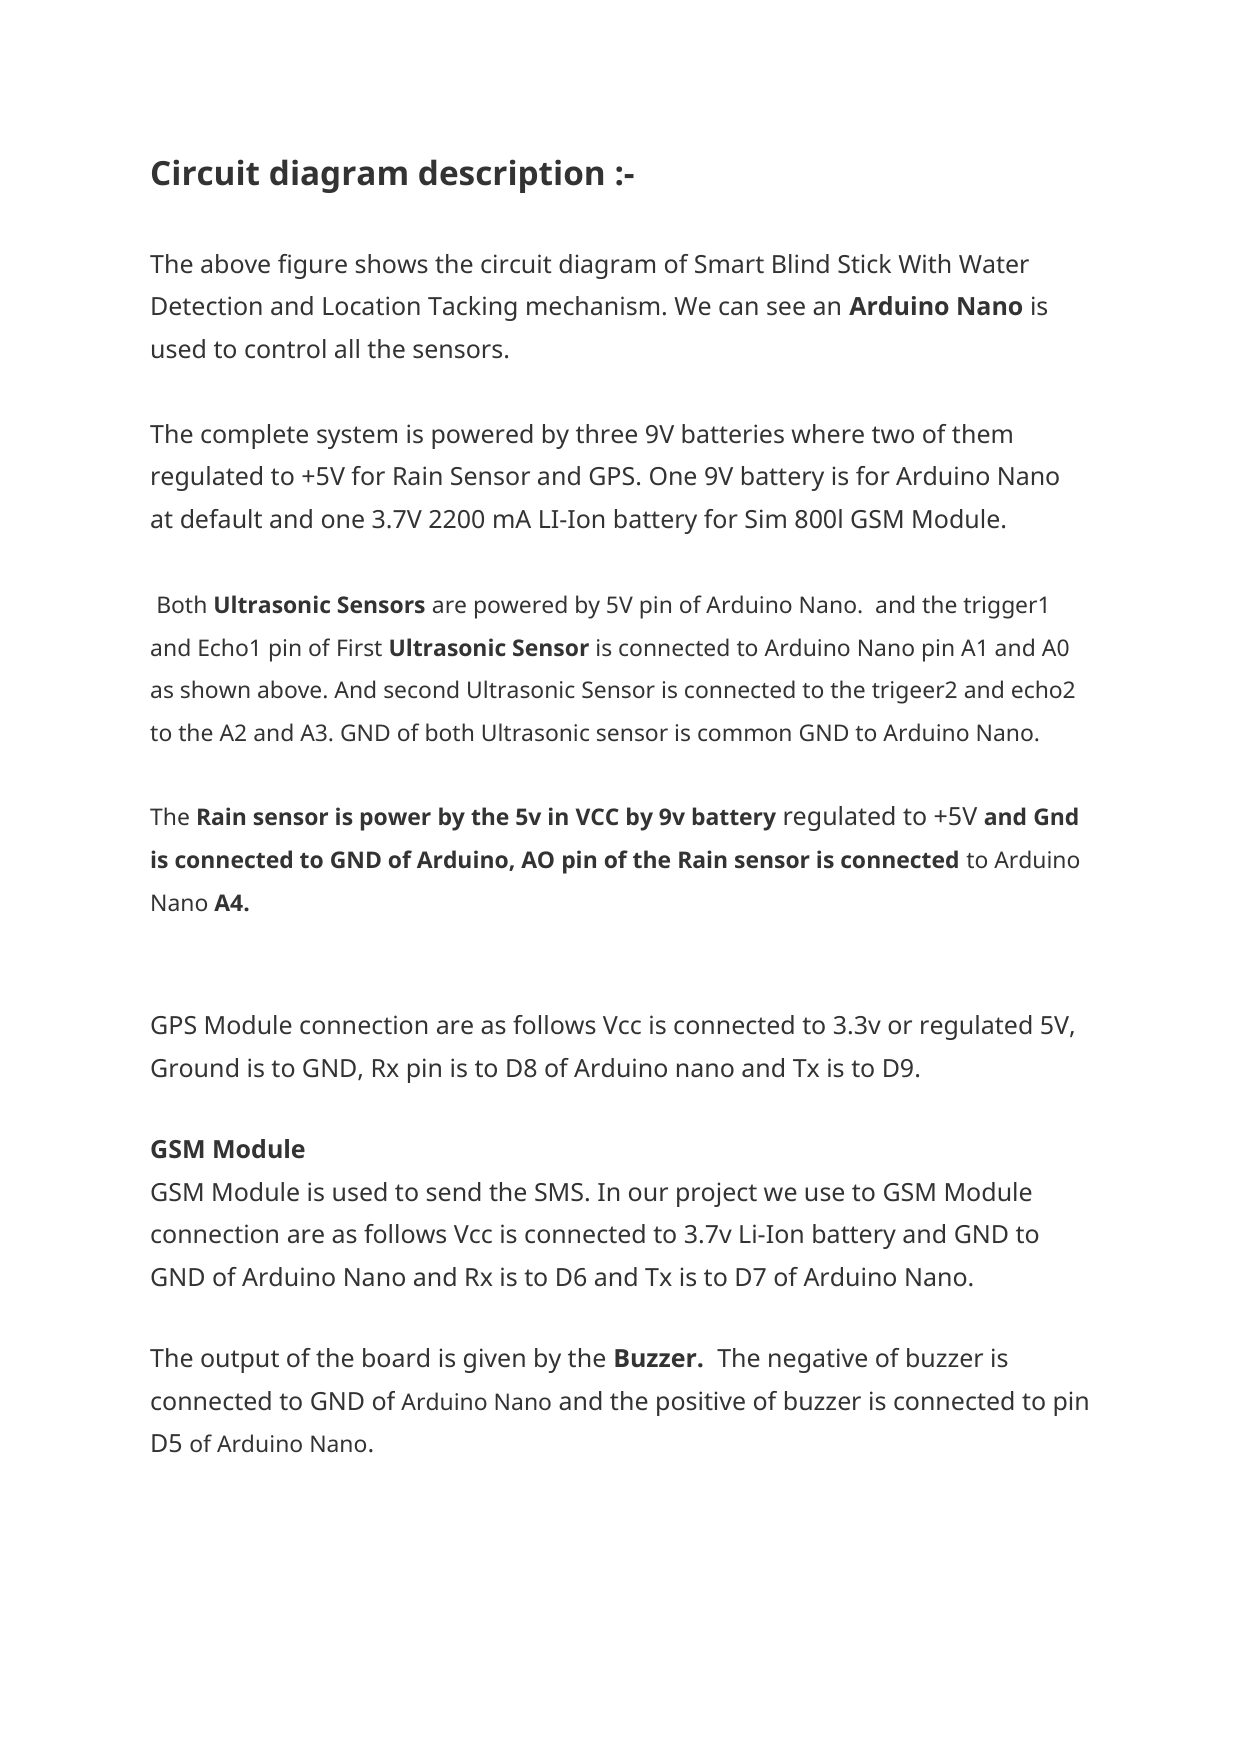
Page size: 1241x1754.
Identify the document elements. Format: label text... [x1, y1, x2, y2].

text The output of the board is given by the Buzzer. The negative of buzzer is connected to GND of Arduino Nano and the positive of buzzer is connected to pin D5 of Arduino Nano. [150, 1333, 1090, 1460]
text The Rain sensor is power by the 5v in VCC by 9v battery regulated to +5V and Gnd is connected to GND of Arduino, AO pin of the Rain sensor is connected to Arduino Nano A4. [150, 790, 1090, 918]
text The complete system is powered by three 9V batteries where two of them regulated to +5V for Rain Sensor and GPS. One 9V battery is for Arduino Nano at default and one 3.7V 2200 mA LI-Ion battery for Sim 800l GSM Module. [150, 408, 1090, 535]
text The above figure shows the circuit diagram of Smart Blind Stick With Water Detection and Location Tacking mechanism. We can see an Arduino Nano is used to control all the sensors. [150, 238, 1090, 365]
text GSM Module is used to send the SMS. In our project we use to GSM Module connection are as follows Vcc is connected to 3.7v Li-Ion battery and GND to GND of Arduino Nano and Rx is to D6 and Tx is to D7 of Arduino Nano. [150, 1166, 1090, 1293]
text Both Ultrasonic Sensors are powered by 5V pin of Arduino Nano. and the trigger1 and Echo1 pin of First Ultrasonic Sensor is connected to Arduino Nano pin A1 and A0 as shown above. And second Ultrasonic Sensor is connected to the trigeer2 and echo2 to the A2 and A3. GND of both Ultrasonic sensor is common GND to Arduino Nano. [150, 578, 1090, 748]
text Circuit diagram description :- [150, 150, 1090, 195]
text GPS Module connection are as follows Vcc is connected to 3.3v or regulated 5V, Ground is to GND, Rx pin is to D8 of Arduino nano and Tx is to D9. [150, 999, 1090, 1084]
text GSM Module [150, 1123, 1090, 1166]
